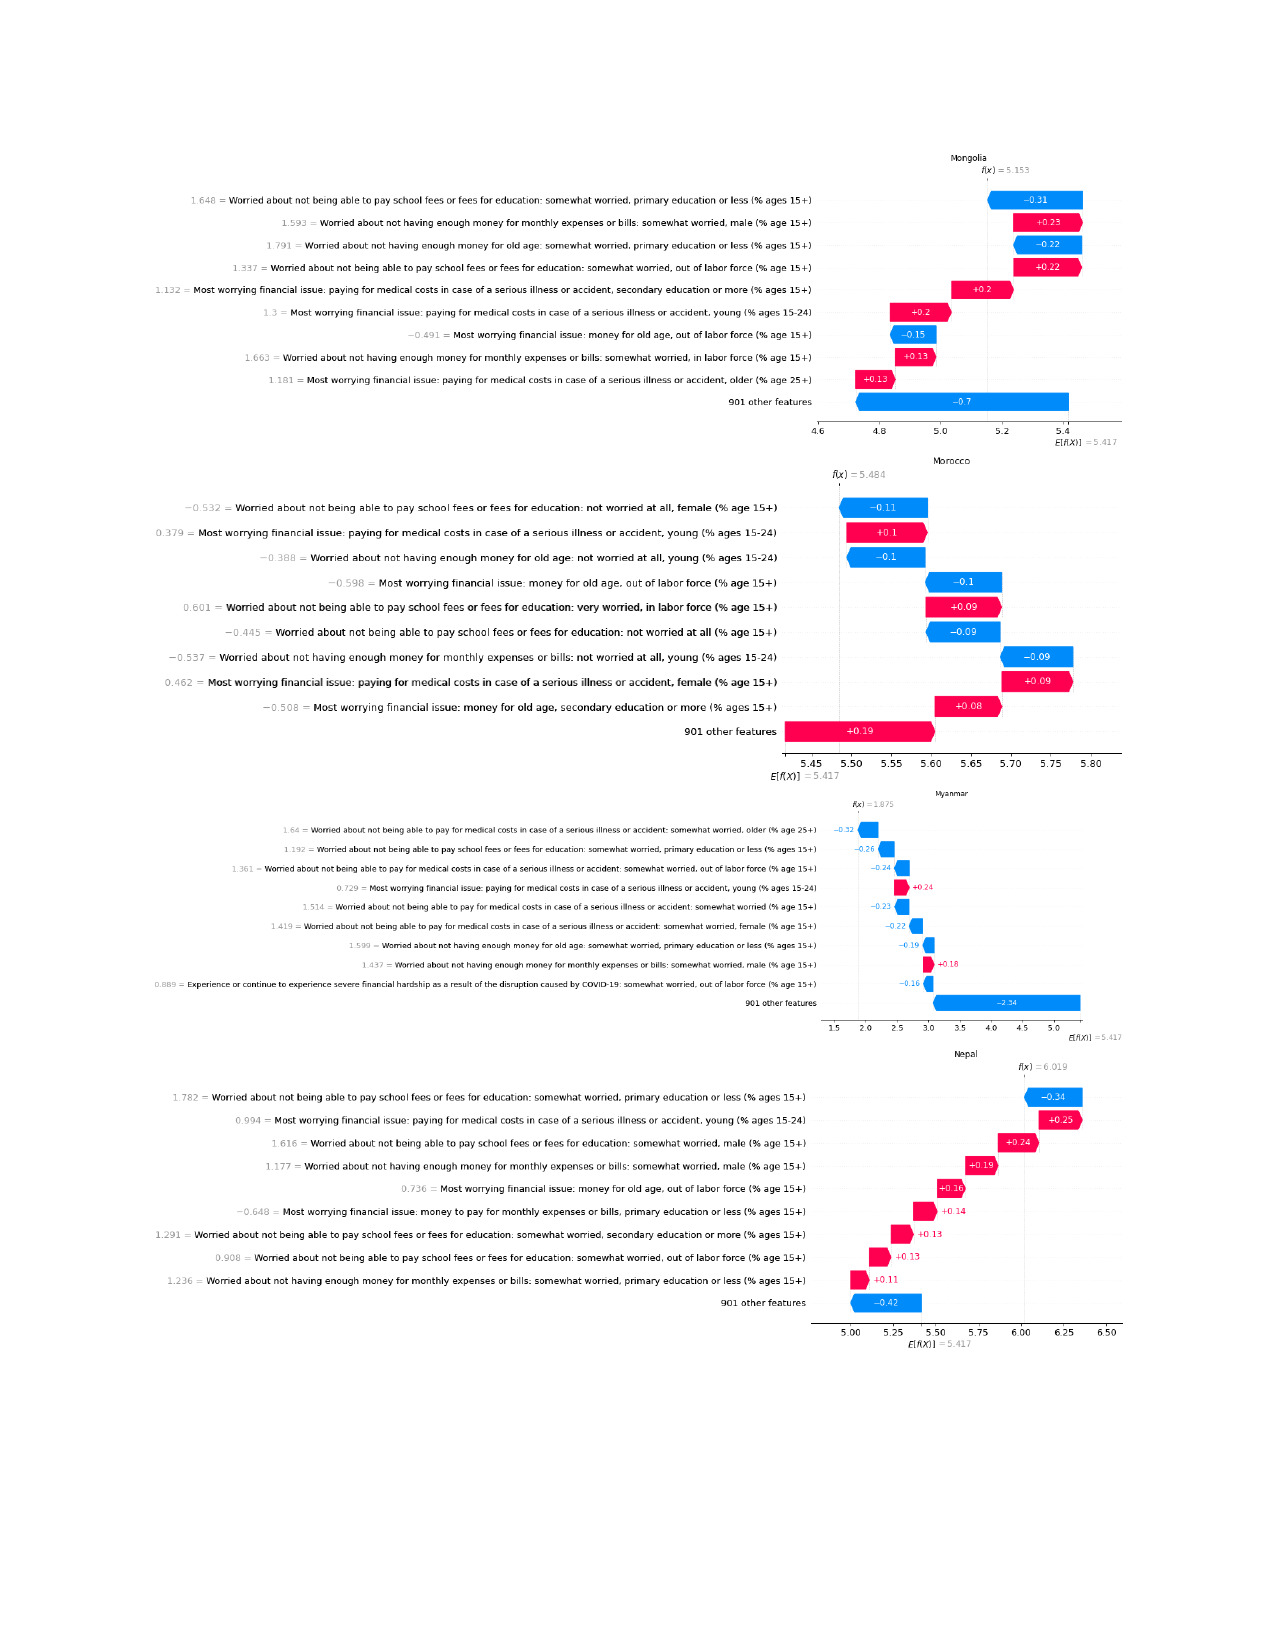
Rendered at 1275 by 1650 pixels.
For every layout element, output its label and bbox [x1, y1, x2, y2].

picture [150, 150, 1125, 1354]
